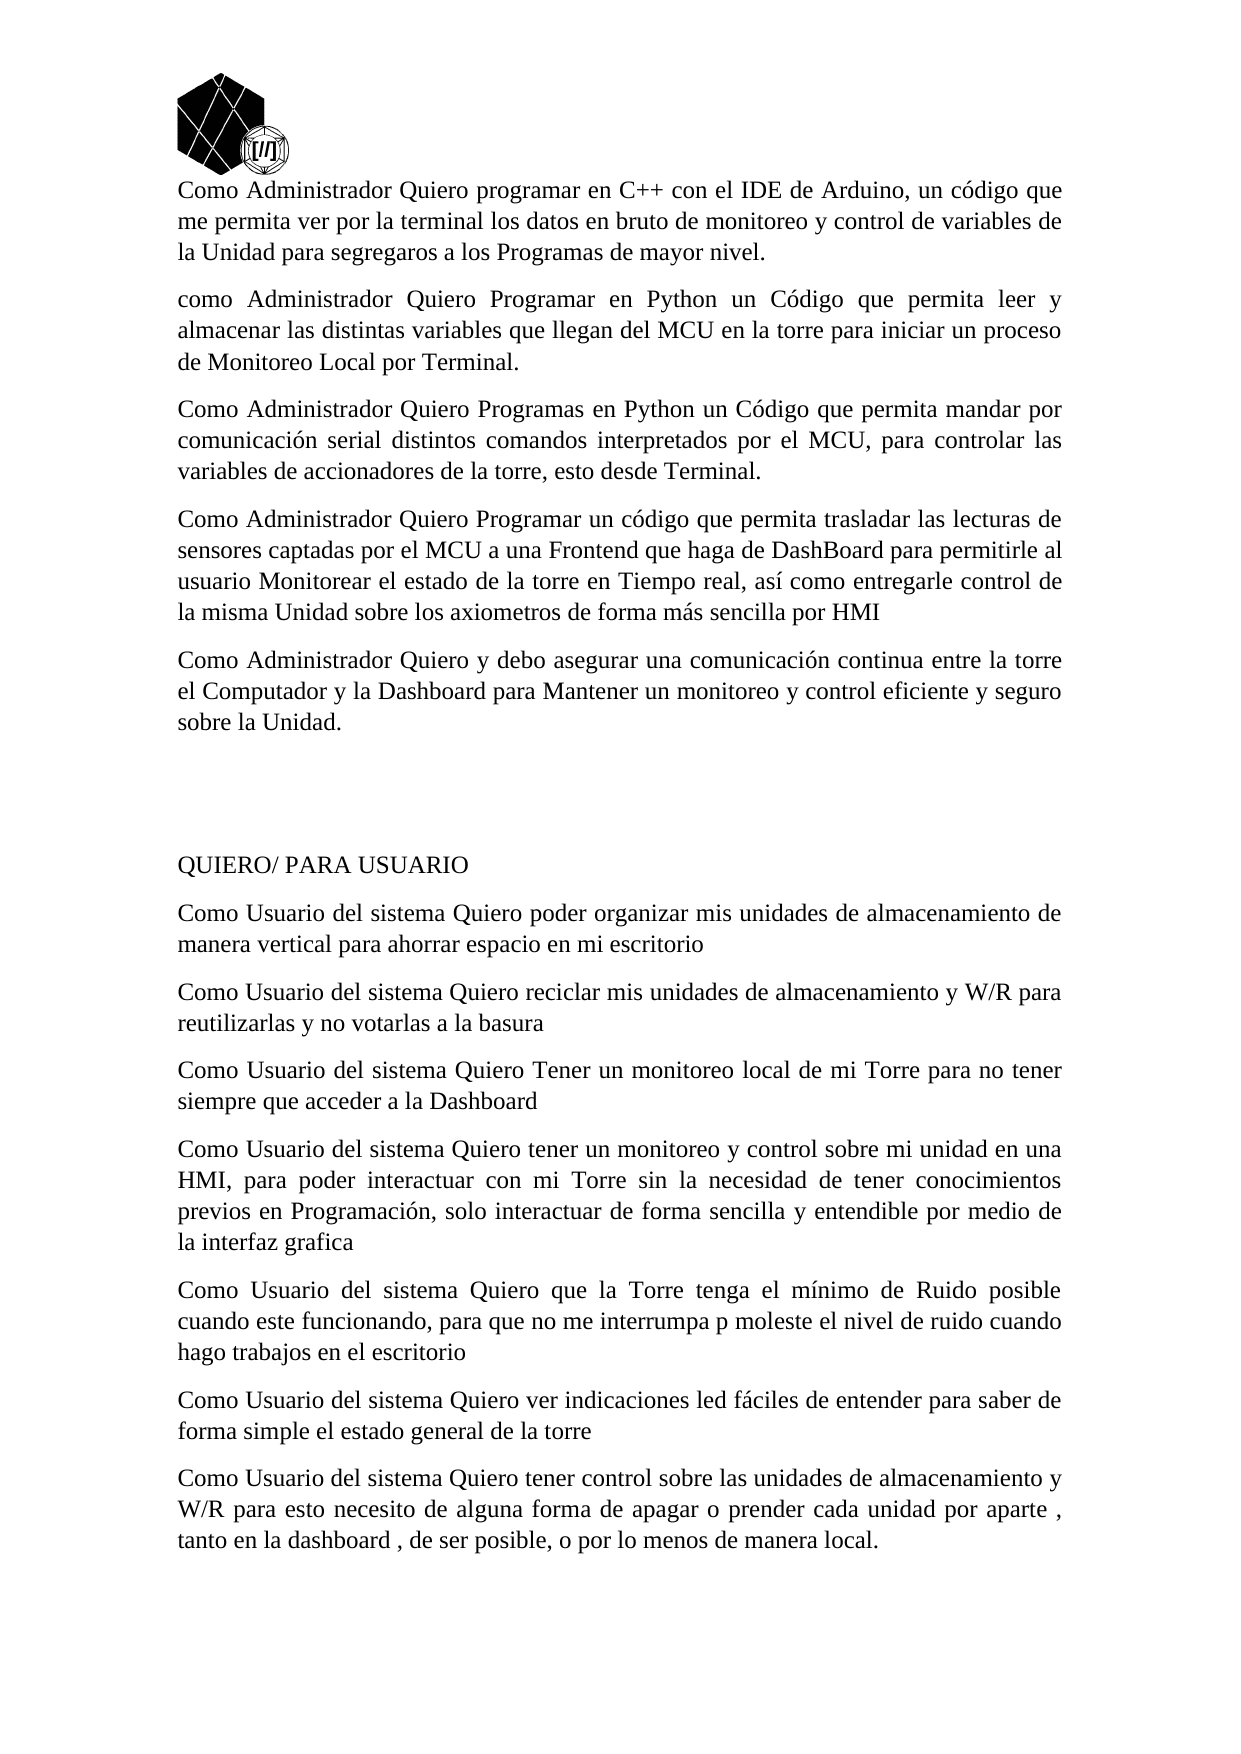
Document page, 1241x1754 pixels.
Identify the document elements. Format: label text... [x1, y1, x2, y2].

text Como Administrador Quiero programar en C++ con el IDE de Arduino, un código que me permita ver por la terminal los datos en bruto de monitoreo y control de variables de la Unidad para segregaros a los Programas de mayor nivel. [177, 175, 1063, 266]
text Como Usuario del sistema Quiero poder organizar mis unidades de almacenamiento de manera vertical para ahorrar espacio en mi escritorio [177, 898, 1063, 958]
text Como Usuario del sistema Quiero que la Torre tenga el mínimo de Ruido posible cuando este funcionando, para que no me interrumpa p moleste el nivel de ruido cuando hago trabajos en el escritorio [177, 1275, 1063, 1366]
text como Administrador Quiero Programar en Python un Código que permita leer y almacenar las distintas variables que llegan del MCU en la torre para iniciar un proceso de Monitoreo Local por Terminal. [177, 284, 1063, 375]
text Como Administrador Quiero y debo asegurar una comunicación continua entre la torre el Computador y la Dashboard para Mantener un monitoreo y control eficiente y seguro sobre la Unidad. [177, 645, 1063, 736]
text Como Usuario del sistema Quiero ver indicaciones led fáciles de entender para saber de forma simple el estado general de la torre [177, 1385, 1063, 1444]
text Como Administrador Quiero Programas en Python un Código que permita mandar por comunicación serial distintos comandos interpretados por el MCU, para controlar las variables de accionadores de la torre, esto desde Terminal. [177, 394, 1063, 485]
picture [177, 73, 289, 175]
text Como Usuario del sistema Quiero Tener un monitoreo local de mi Torre para no tener siempre que acceder a la Dashboard [177, 1055, 1063, 1115]
text Como Usuario del sistema Quiero tener un monitoreo y control sobre mi unidad en una HMI, para poder interactuar con mi Torre sin la necesidad de tener conocimientos previos en Programación, solo interactuar de forma sencilla y entendible por medio de la interfaz grafica [177, 1134, 1063, 1256]
text Como Usuario del sistema Quiero reciclar mis unidades de almacenamiento y W/R para reutilizarlas y no votarlas a la basura [177, 977, 1063, 1036]
text Como Administrador Quiero Programar un código que permita trasladar las lecturas de sensores captadas por el MCU a una Frontend que haga de DashBoard para permitirle al usuario Monitorear el estado de la torre en Tiempo real, así como entregarle control de la misma Unidad sobre los axiometros de forma más sencilla por HMI [177, 504, 1063, 626]
text QUIERO/ PARA USUARIO [177, 850, 1063, 879]
text Como Usuario del sistema Quiero tener control sobre las unidades de almacenamiento y W/R para esto necesito de alguna forma de apagar o prender cada unidad por aparte , tanto en la dashboard , de ser posible, o por lo menos de manera local. [177, 1463, 1063, 1554]
